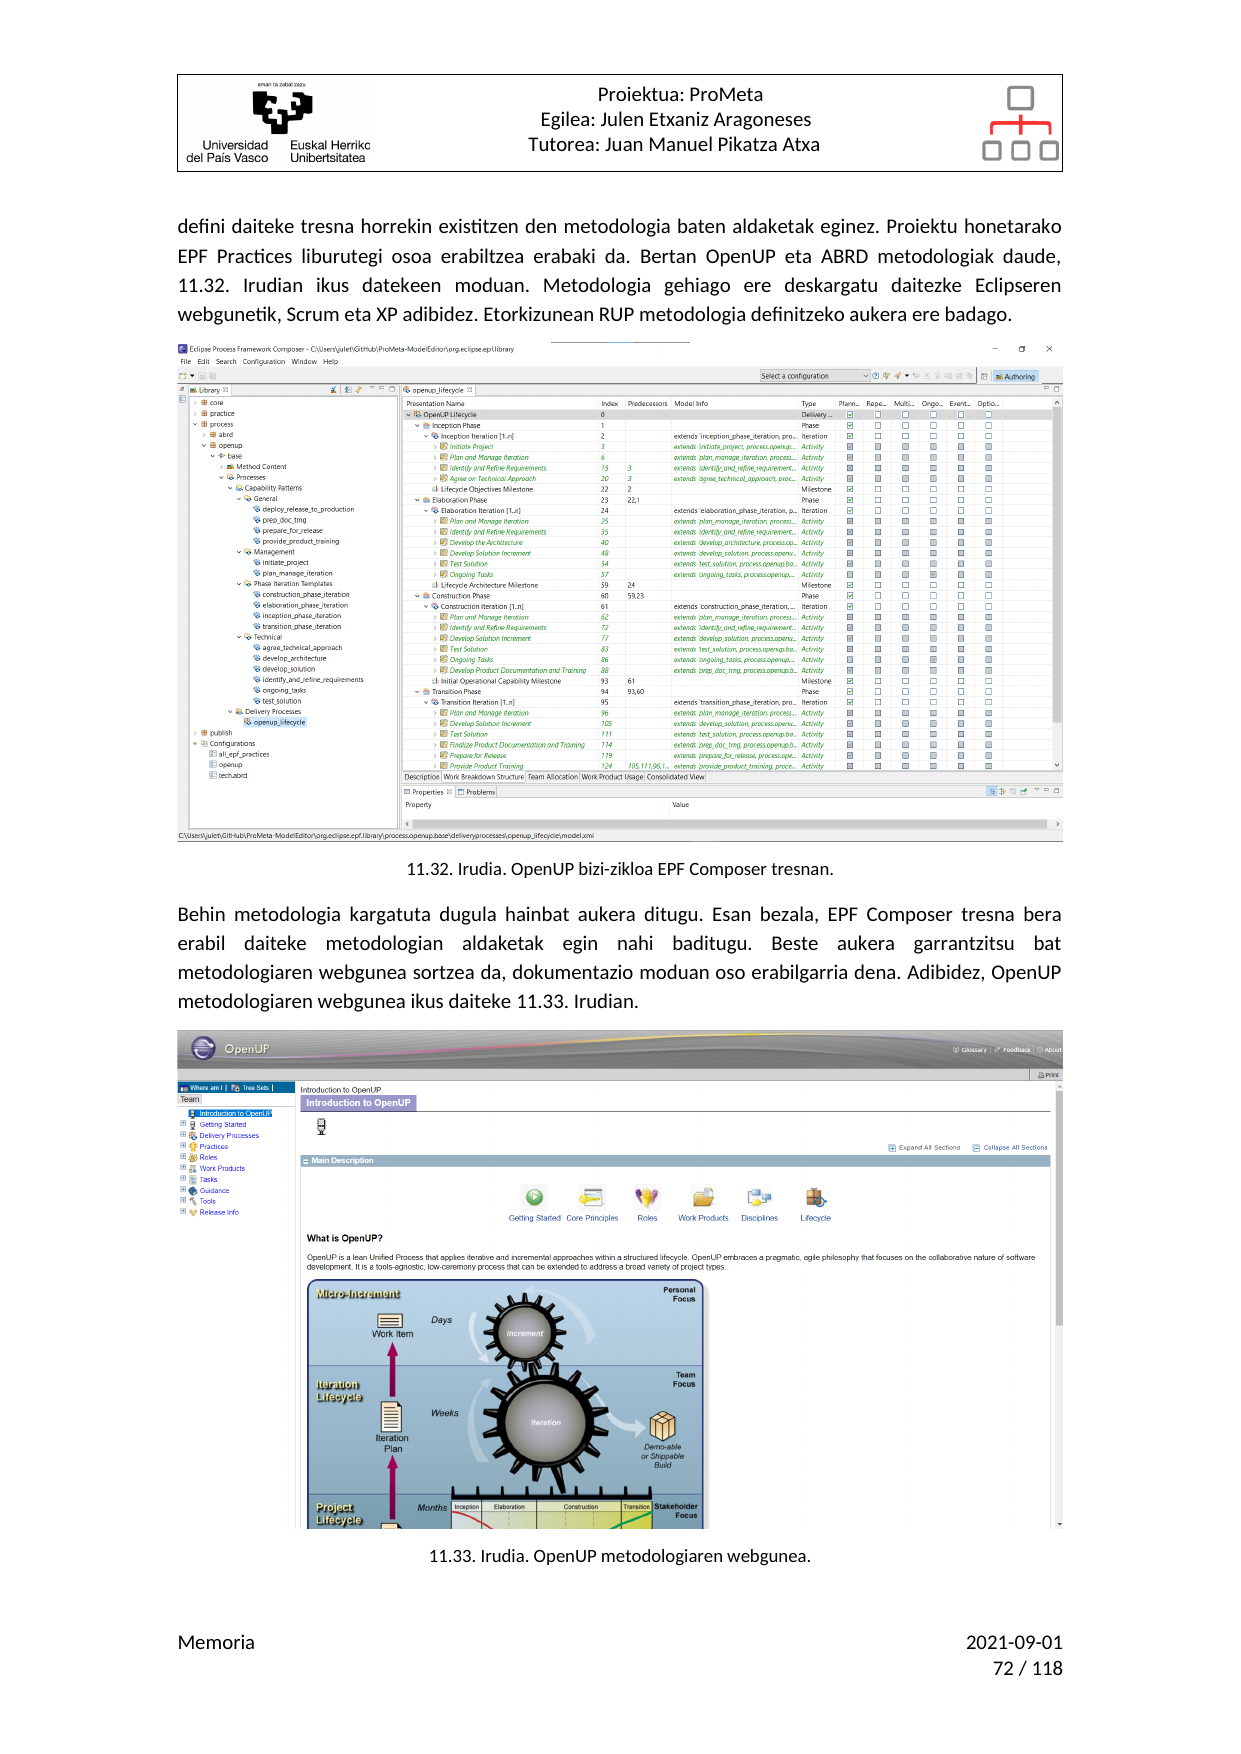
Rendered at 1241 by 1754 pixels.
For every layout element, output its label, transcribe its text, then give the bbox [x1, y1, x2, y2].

picture [978, 80, 1060, 162]
picture [177, 1030, 1063, 1529]
picture [182, 81, 370, 162]
picture [232, 1085, 239, 1091]
picture [177, 342, 1063, 842]
